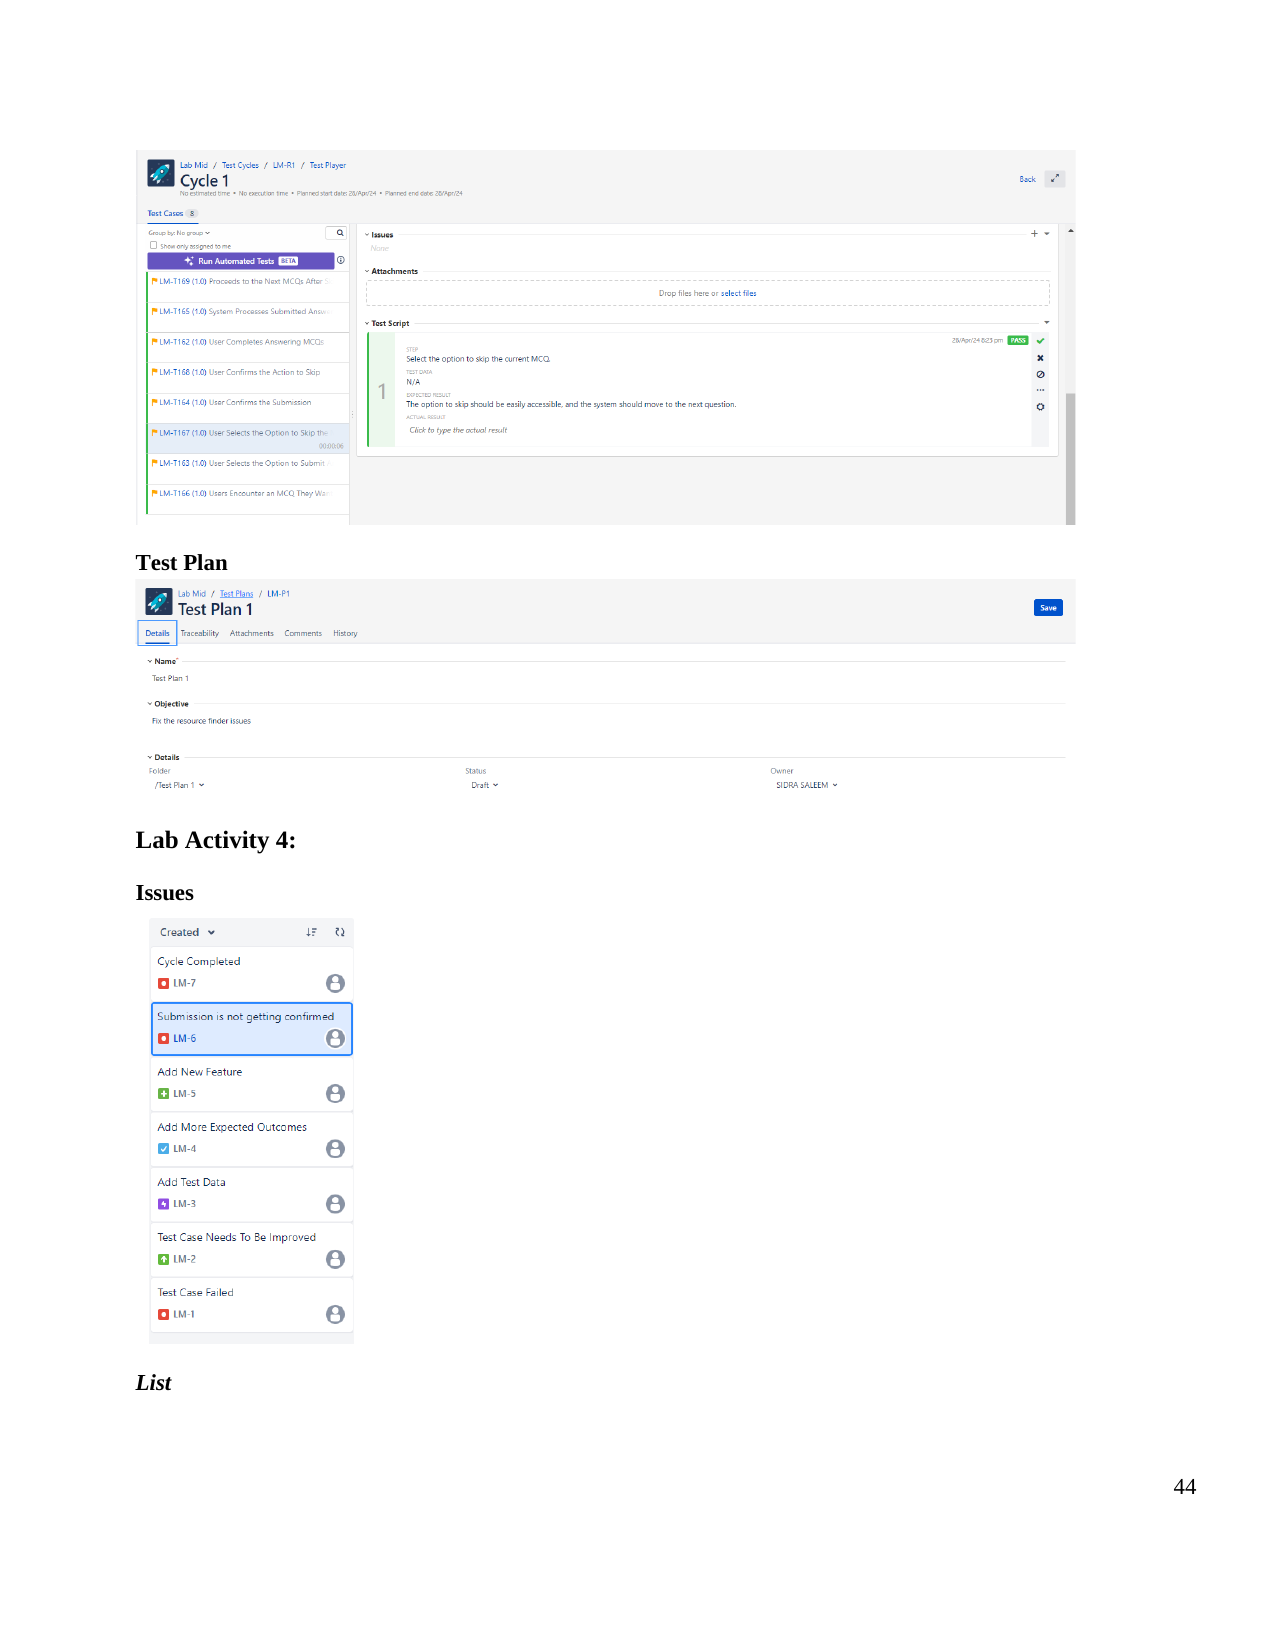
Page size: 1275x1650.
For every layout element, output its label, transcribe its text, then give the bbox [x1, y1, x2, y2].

subtitle List [135, 1368, 1196, 1395]
subtitle Issues [135, 879, 1196, 905]
text Lab Activity 4: [135, 825, 1196, 854]
picture [135, 908, 361, 1344]
subtitle Test Plan [135, 549, 1196, 576]
picture [135, 150, 1076, 525]
picture [135, 579, 1076, 801]
